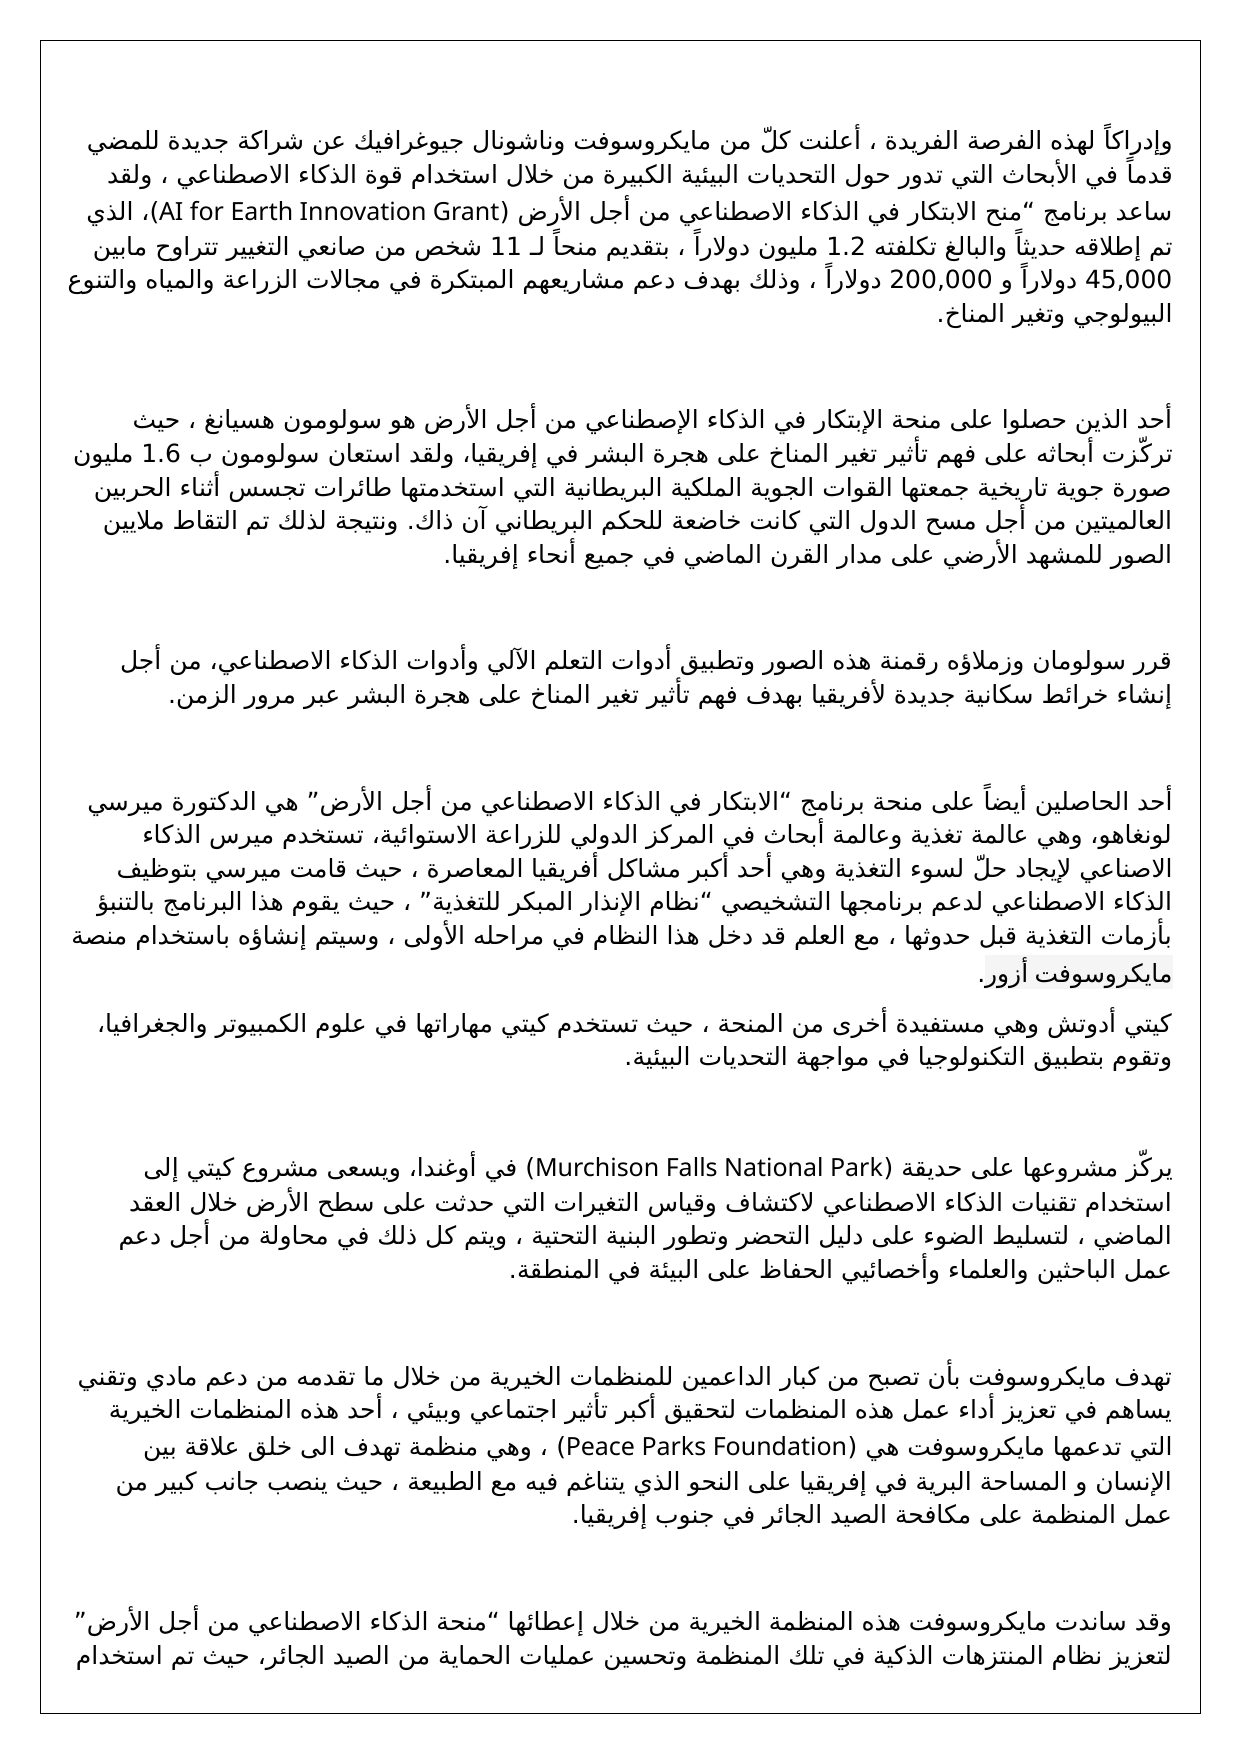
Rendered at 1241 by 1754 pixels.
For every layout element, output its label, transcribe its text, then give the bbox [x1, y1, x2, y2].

text تهدف مايكروسوفت بأن تصبح من كبار الداعمين للمنظمات الخيرية من خلال ما تقدمه من دعم مادي وتقني يساهم في تعزيز أداء عمل هذه المنظمات لتحقيق أكبر تأثير اجتماعي وبيئي ، أحد هذه المنظمات الخيرية التي تدعمها مايكروسوفت هي (Peace Parks Foundation) ، وهي منظمة تهدف الى خلق علاقة بين الإنسان و المساحة البرية في إفريقيا على النحو الذي يتناغم فيه مع الطبيعة ، حيث ينصب جانب كبير من عمل المنظمة على مكافحة الصيد الجائر في جنوب إفريقيا. [68, 1362, 1173, 1530]
text كيتي أدوتش وهي مستفيدة أخرى من المنحة ، حيث تستخدم كيتي مهاراتها في علوم الكمبيوتر والجغرافيا، وتقوم بتطبيق التكنولوجيا في مواجهة التحديات البيئية. [68, 1009, 1173, 1072]
text أحد الحاصلين أيضاً على منحة برنامج “الابتكار في الذكاء الاصطناعي من أجل الأرض” هي الدكتورة ميرسي لونغاهو، وهي عالمة تغذية وعالمة أبحاث في المركز الدولي للزراعة الاستوائية، تستخدم ميرس الذكاء الاصناعي لإيجاد حلّ لسوء التغذية وهي أحد أكبر مشاكل أفريقيا المعاصرة ، حيث قامت ميرسي بتوظيف الذكاء الاصطناعي لدعم برنامجها التشخيصي “نظام الإنذار المبكر للتغذية” ، حيث يقوم هذا البرنامج بالتنبؤ بأزمات التغذية قبل حدوثها ، مع العلم قد دخل هذا النظام في مراحله الأولى ، وسيتم إنشاؤه باستخدام منصة مايكروسوفت أزور. [68, 787, 1173, 989]
text أحد الذين حصلوا على منحة الإبتكار في الذكاء الإصطناعي من أجل الأرض هو سولومون هسيانغ ، حيث تركّزت أبحاثه على فهم تأثير تغير المناخ على هجرة البشر في إفريقيا، ولقد استعان سولومون ب 1.6 مليون صورة جوية تاريخية جمعتها القوات الجوية الملكية البريطانية التي استخدمتها طائرات تجسس أثناء الحربين العالميتين من أجل مسح الدول التي كانت خاضعة للحكم البريطاني آن ذاك. ونتيجة لذلك تم التقاط ملايين الصور للمشهد الأرضي على مدار القرن الماضي في جميع أنحاء إفريقيا. [68, 406, 1173, 569]
text وإدراكاً لهذه الفرصة الفريدة ، أعلنت كلّ من مايكروسوفت وناشونال جيوغرافيك عن شراكة جديدة للمضي قدماً في الأبحاث التي تدور حول التحديات البيئية الكبيرة من خلال استخدام قوة الذكاء الاصطناعي ، ولقد ساعد برنامج “منح الابتكار في الذكاء الاصطناعي من أجل الأرض (AI for Earth Innovation Grant)، الذي تم إطلاقه حديثاً والبالغ تكلفته 1.2 مليون دولاراً ، بتقديم منحاً لـ 11 شخص من صانعي التغيير تتراوح مابين 45,000 دولاراً و 200,000 دولاراً ، وذلك بهدف دعم مشاريعهم المبتكرة في مجالات الزراعة والمياه والتنوع البيولوجي وتغير المناخ. [68, 126, 1173, 328]
text يركّز مشروعها على حديقة (Murchison Falls National Park) في أوغندا، ويسعى مشروع كيتي إلى استخدام تقنيات الذكاء الاصطناعي لاكتشاف وقياس التغيرات التي حدثت على سطح الأرض خلال العقد الماضي ، لتسليط الضوء على دليل التحضر وتطور البنية التحتية ، ويتم كل ذلك في محاولة من أجل دعم عمل الباحثين والعلماء وأخصائيي الحفاظ على البيئة في المنطقة. [68, 1149, 1173, 1284]
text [68, 1607, 1173, 1670]
text قرر سولومان وزملاؤه رقمنة هذه الصور وتطبيق أدوات التعلم الآلي وأدوات الذكاء الاصطناعي، من أجل إنشاء خرائط سكانية جديدة لأفريقيا بهدف فهم تأثير تغير المناخ على هجرة البشر عبر مرور الزمن. [68, 647, 1173, 709]
